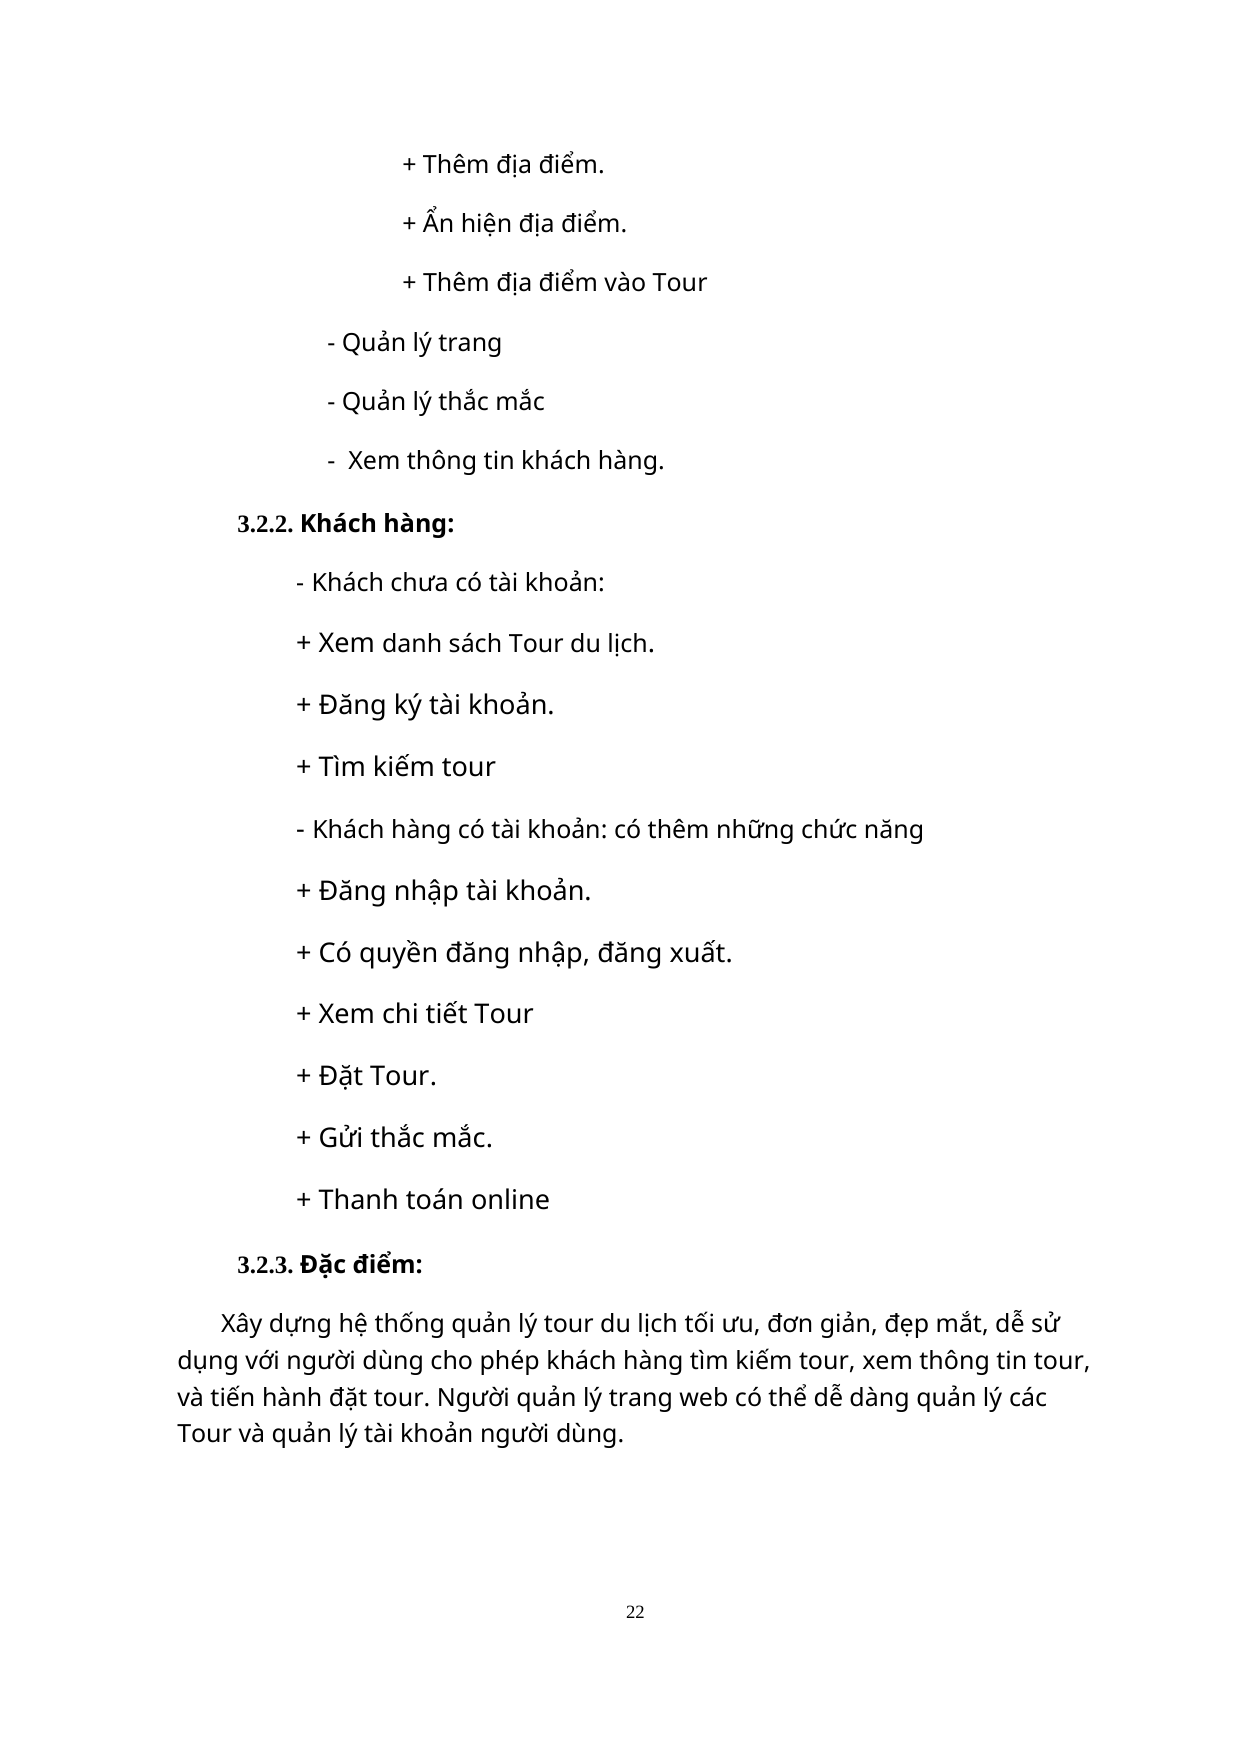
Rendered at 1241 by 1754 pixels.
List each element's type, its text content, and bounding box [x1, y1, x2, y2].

subtitle Đặc điểm: [237, 1247, 1093, 1281]
text + Thêm địa điểm vào Tour [402, 265, 1093, 299]
text + Đăng ký tài khoản. [252, 686, 1093, 722]
text + Xem chi tiết Tour [252, 995, 1093, 1032]
text + Đăng nhập tài khoản. [252, 871, 1093, 908]
text - Khách hàng có tài khoản: có thêm những chức năng [296, 809, 1093, 846]
text - Khách chưa có tài khoản: [296, 564, 1093, 599]
text + Có quyền đăng nhập, đăng xuất. [252, 933, 1093, 970]
text + Ẩn hiện địa điểm. [402, 206, 1093, 240]
subtitle Khách hàng: [237, 506, 1093, 539]
text + Thêm địa điểm. [402, 147, 1093, 181]
text - Xem thông tin khách hàng. [252, 442, 1093, 476]
text + Tìm kiếm tour [252, 747, 1093, 784]
text - Quản lý trang [177, 324, 1093, 358]
text Xây dựng hệ thống quản lý tour du lịch tối ưu, đơn giản, đẹp mắt, dễ sử dụng với người dùng cho phép khách hàng tìm kiếm tour, xem thông tin tour, và tiến hành đặt tour. Người quản lý trang web có thể dễ dàng quản lý các Tour và quản lý tài khoản người dùng. [177, 1306, 1093, 1450]
text + Thanh toán online [252, 1181, 1093, 1217]
text + Gửi thắc mắc. [252, 1119, 1093, 1156]
text + Xem danh sách Tour du lịch. [252, 624, 1093, 661]
text - Quản lý thắc mắc [177, 383, 1093, 417]
text + Đặt Tour. [252, 1057, 1093, 1094]
